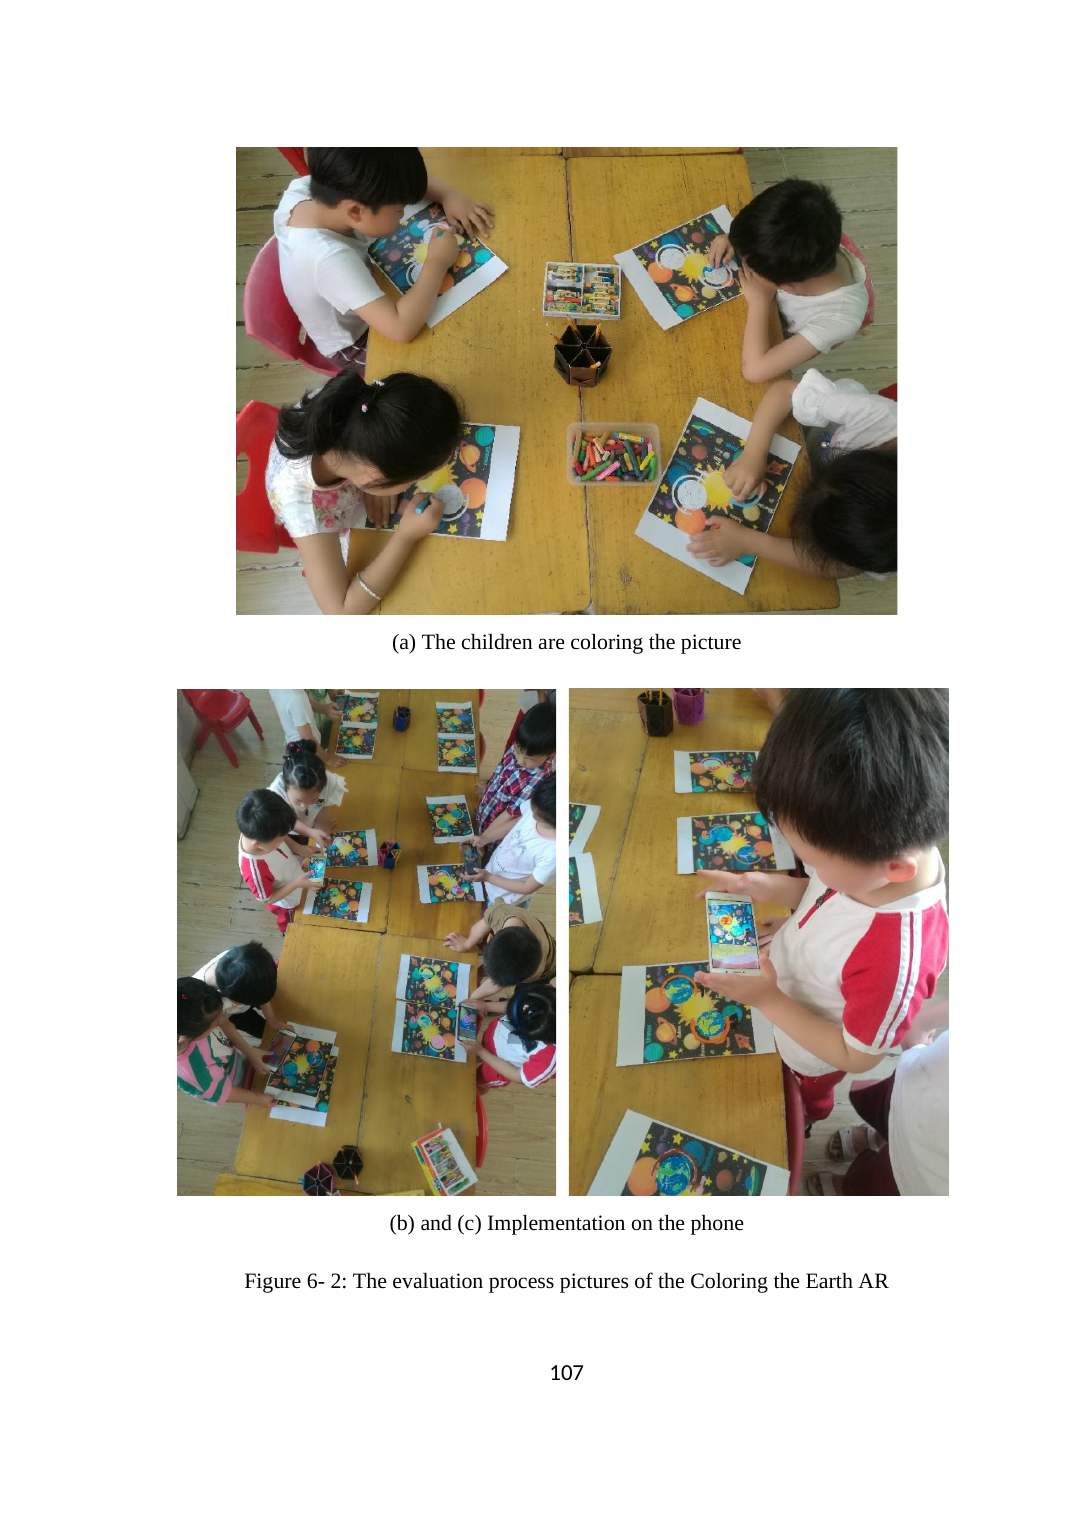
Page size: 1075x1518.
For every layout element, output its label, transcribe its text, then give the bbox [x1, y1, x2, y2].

text (b) and (c) Implementation on the phone [177, 1210, 956, 1235]
picture [670, 1184, 681, 1190]
picture [236, 147, 898, 615]
text (a) The children are coloring the picture [177, 629, 956, 654]
picture [177, 689, 557, 1196]
text Figure 6- 2: The evaluation process pictures of the Coloring the Earth AR [177, 1268, 956, 1294]
picture [568, 688, 949, 1196]
